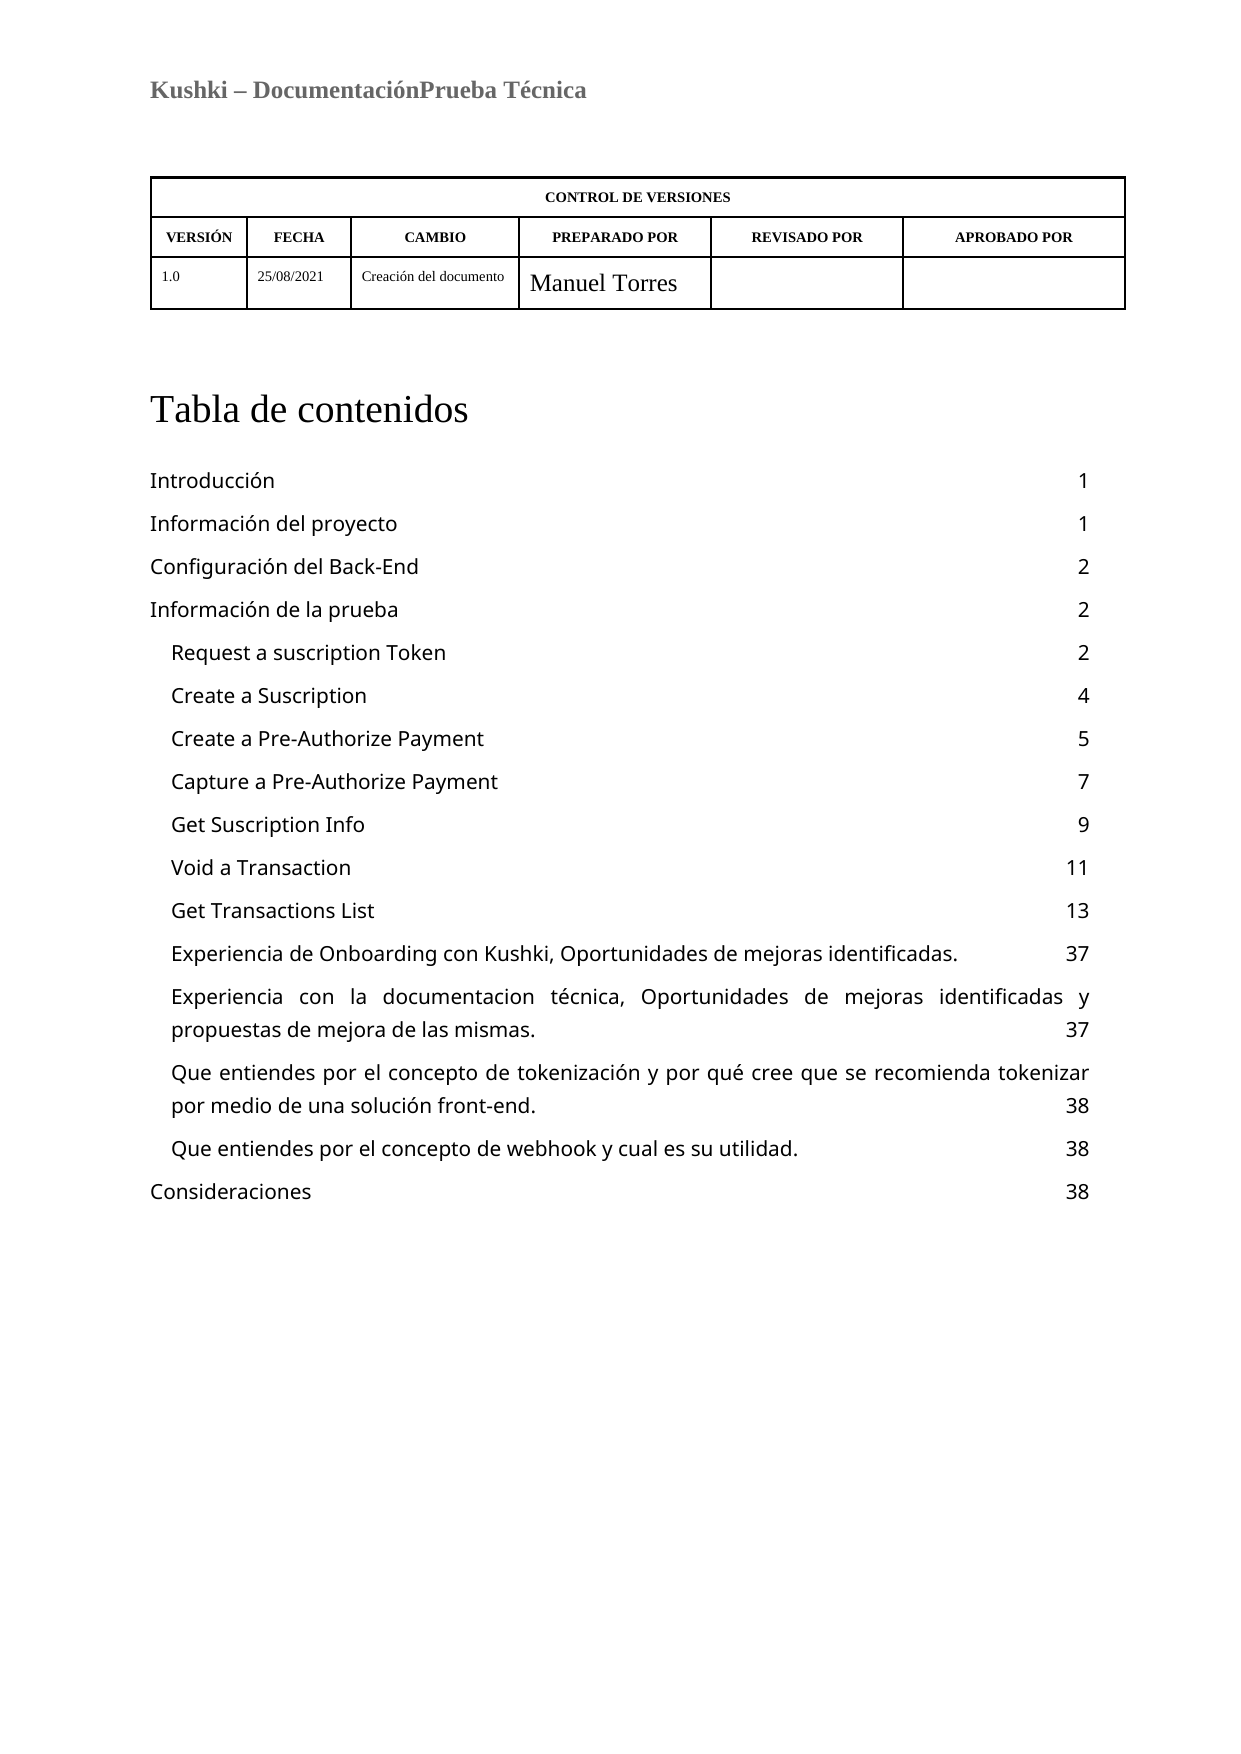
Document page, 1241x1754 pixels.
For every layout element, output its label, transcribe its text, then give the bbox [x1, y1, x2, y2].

table_cell Manuel Torres [520, 258, 710, 307]
table_cell FECHA [248, 218, 350, 256]
table_cell [712, 258, 902, 307]
table_cell 25/08/2021 [248, 258, 350, 307]
table_cell PREPARADO POR [520, 218, 710, 256]
table_cell 1.0 [152, 258, 246, 307]
text Tabla de contenidos [150, 386, 1090, 431]
table_cell CAMBIO [352, 218, 518, 256]
table_cell [904, 258, 1124, 307]
table_cell Creación del documento [352, 258, 518, 307]
table_cell REVISADO POR [712, 218, 902, 256]
table_cell VERSIÓN [152, 218, 246, 256]
table_cell APROBADO POR [904, 218, 1124, 256]
table_header CONTROL DE VERSIONES [152, 179, 1124, 216]
